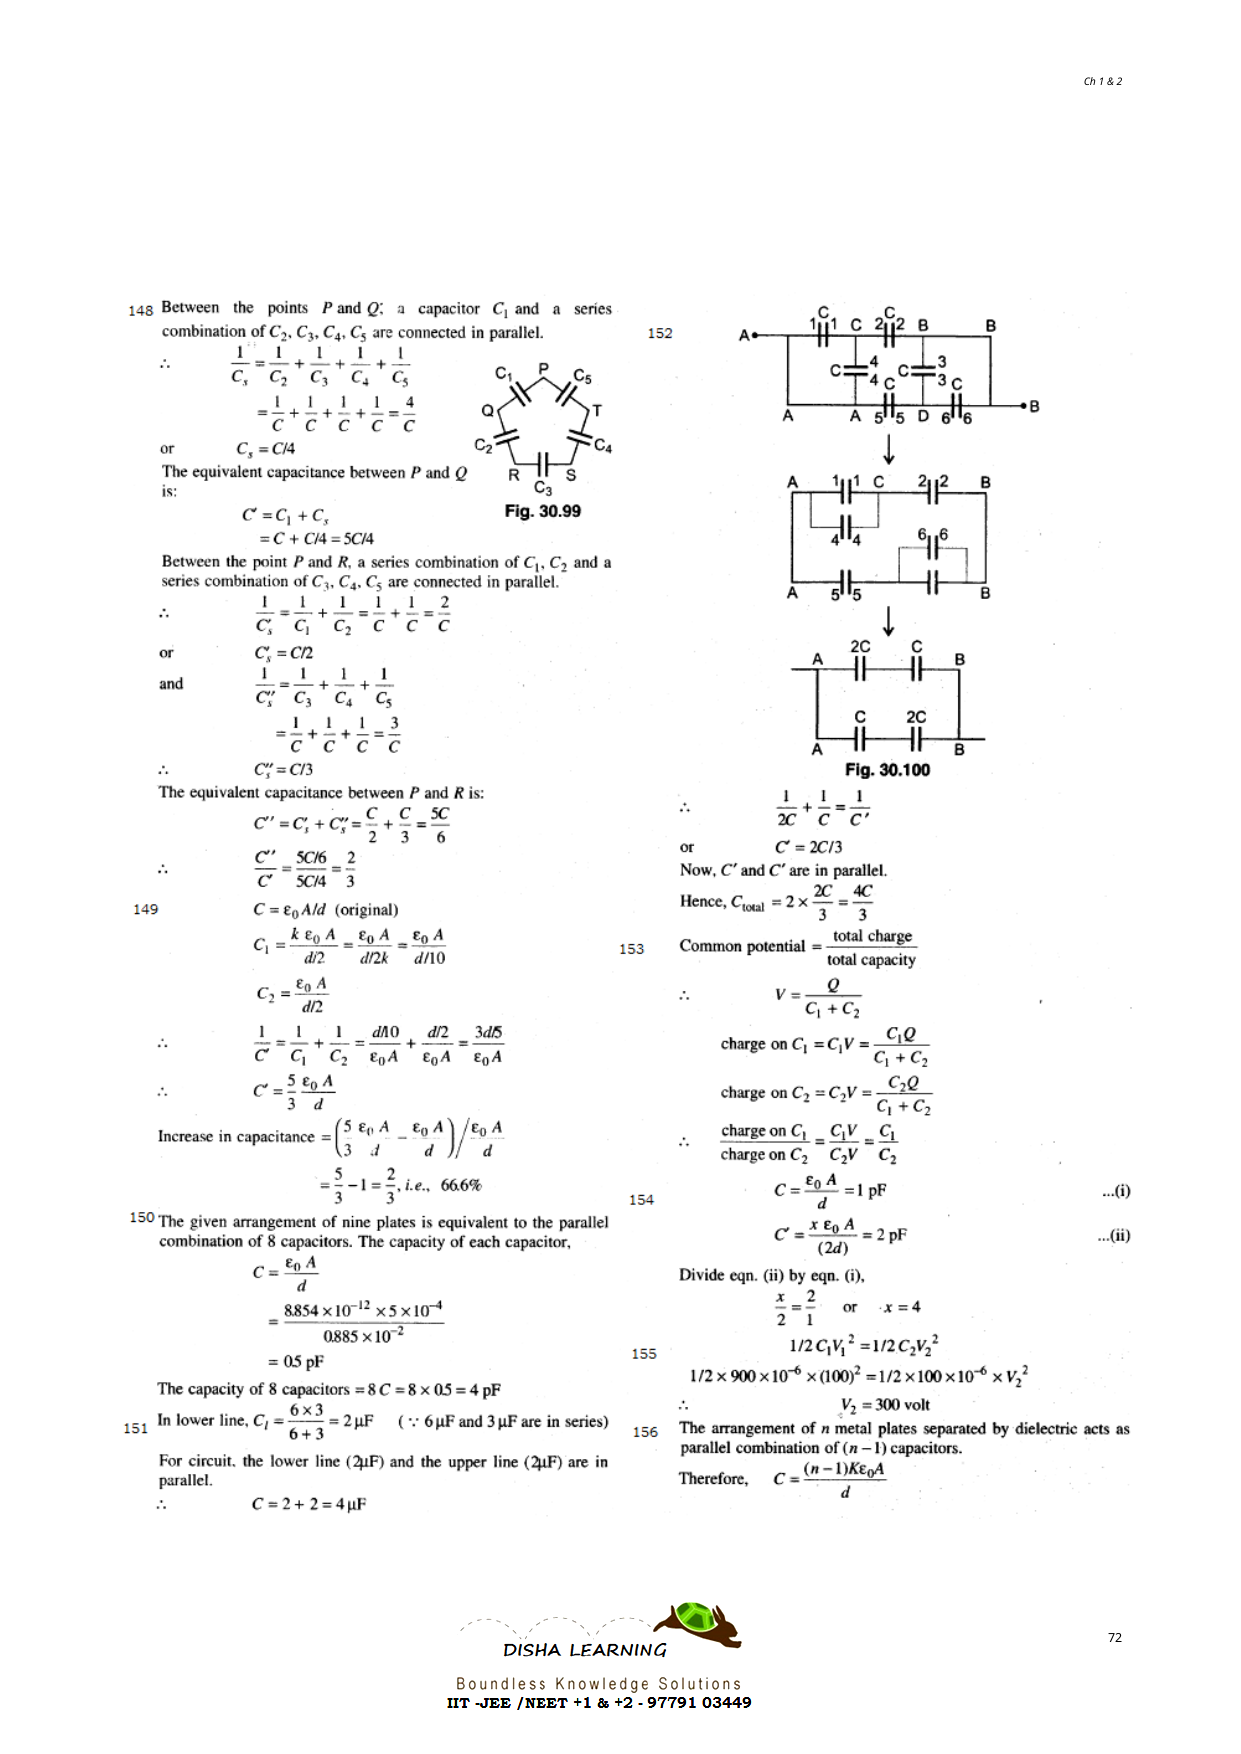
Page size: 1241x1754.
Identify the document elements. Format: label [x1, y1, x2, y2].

picture [109, 291, 1159, 1517]
